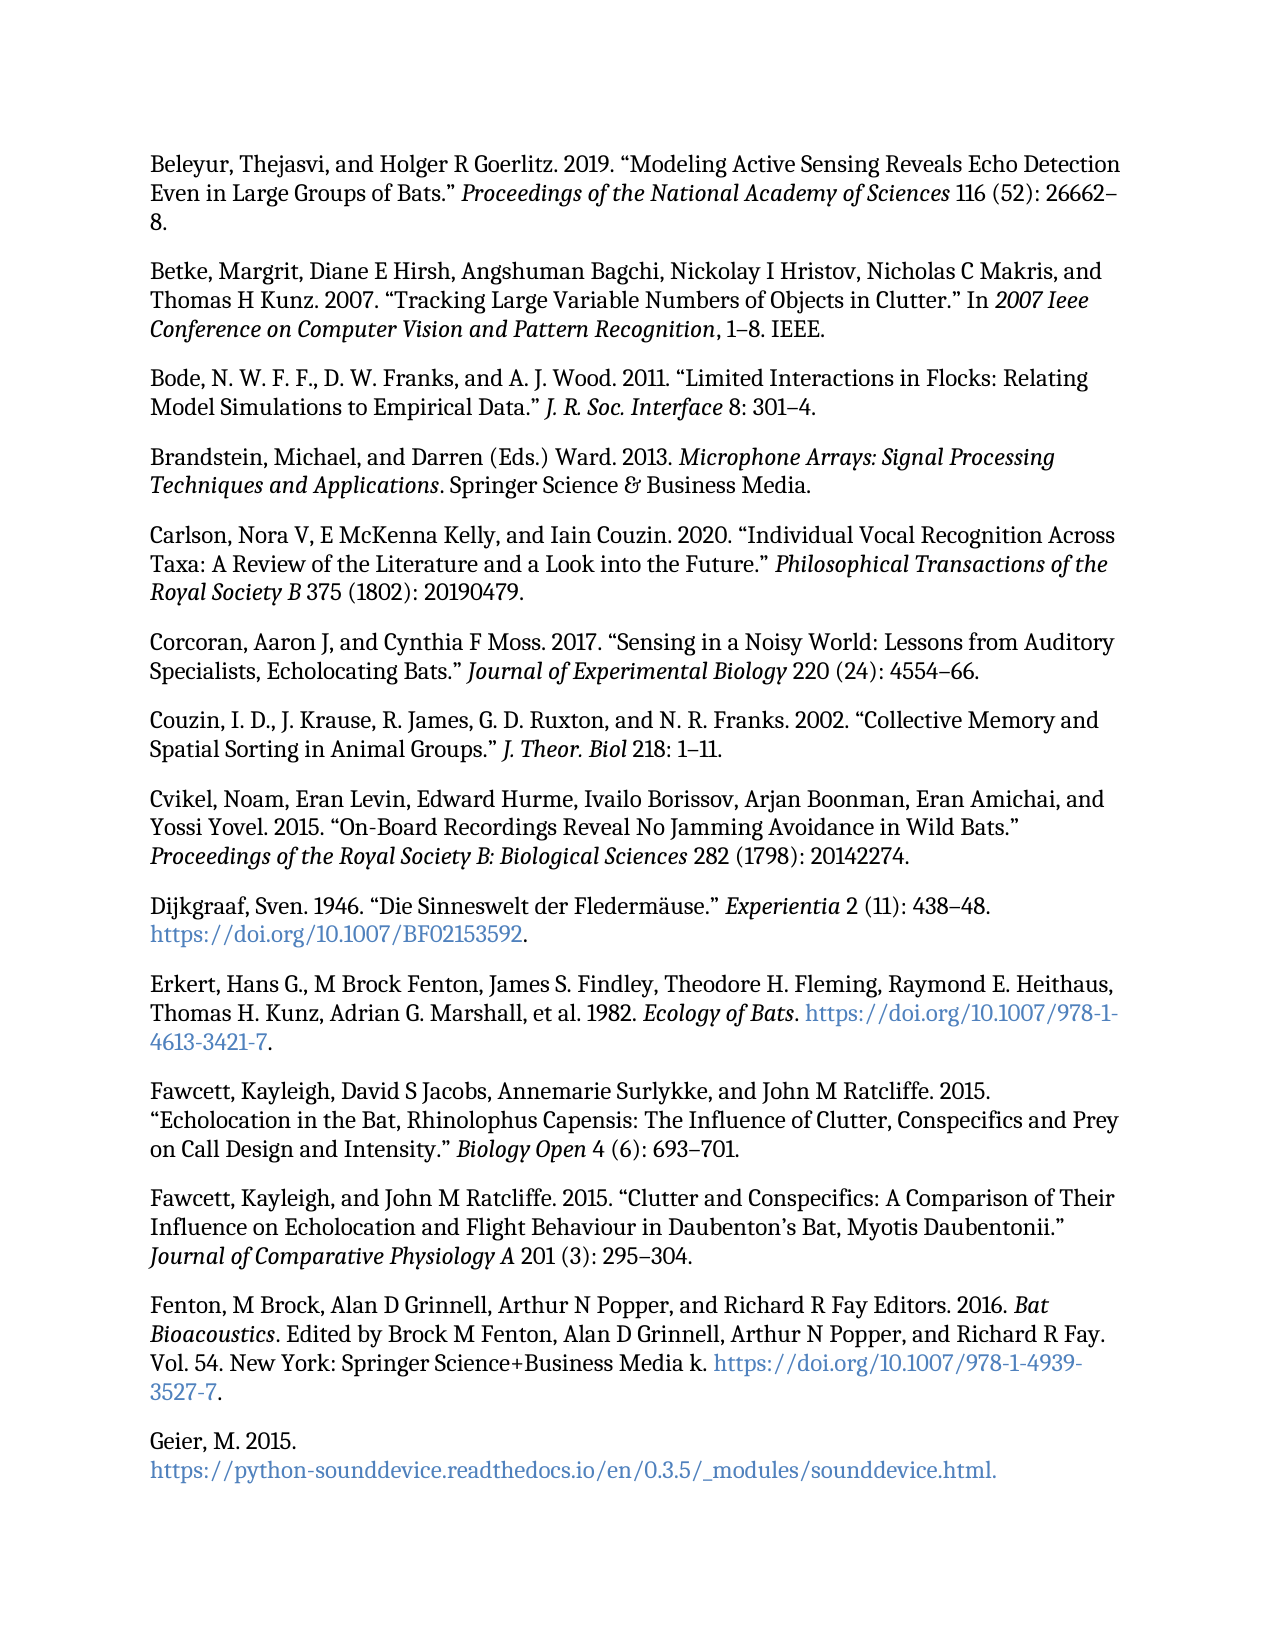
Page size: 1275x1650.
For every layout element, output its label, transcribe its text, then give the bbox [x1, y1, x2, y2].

text Brandstein, Michael, and Darren (Eds.) Ward. 2013. Microphone Arrays: Signal Processing Techniques and Applications. Springer Science & Business Media. [150, 442, 1125, 500]
text Fenton, M Brock, Alan D Grinnell, Arthur N Popper, and Richard R Fay Editors. 2016. Bat Bioacoustics. Edited by Brock M Fenton, Alan D Grinnell, Arthur N Popper, and Richard R Fay. Vol. 54. New York: Springer Science+Business Media k. https://doi.org/10.1007/978-1-4939-3527-7. [150, 1291, 1125, 1406]
text Fawcett, Kayleigh, and John M Ratcliffe. 2015. “Clutter and Conspecifics: A Comparison of Their Influence on Echolocation and Flight Behaviour in Daubenton’s Bat, Myotis Daubentonii.” Journal of Comparative Physiology A 201 (3): 295–304. [150, 1184, 1125, 1270]
text Corcoran, Aaron J, and Cynthia F Moss. 2017. “Sensing in a Noisy World: Lessons from Auditory Specialists, Echolocating Bats.” Journal of Experimental Biology 220 (24): 4554–66. [150, 628, 1125, 685]
text Fawcett, Kayleigh, David S Jacobs, Annemarie Surlykke, and John M Ratcliffe. 2015. “Echolocation in the Bat, Rhinolophus Capensis: The Influence of Clutter, Conspecifics and Prey on Call Design and Intensity.” Biology Open 4 (6): 693–701. [150, 1077, 1125, 1163]
text Erkert, Hans G., M Brock Fenton, James S. Findley, Theodore H. Fleming, Raymond E. Heithaus, Thomas H. Kunz, Adrian G. Marshall, et al. 1982. Ecology of Bats. https://doi.org/10.1007/978-1-4613-3421-7. [150, 970, 1125, 1056]
text Cvikel, Noam, Eran Levin, Edward Hurme, Ivailo Borissov, Arjan Boonman, Eran Amichai, and Yossi Yovel. 2015. “On-Board Recordings Reveal No Jamming Avoidance in Wild Bats.” Proceedings of the Royal Society B: Biological Sciences 282 (1798): 20142274. [150, 784, 1125, 871]
text Carlson, Nora V, E McKenna Kelly, and Iain Couzin. 2020. “Individual Vocal Recognition Across Taxa: A Review of the Literature and a Look into the Future.” Philosophical Transactions of the Royal Society B 375 (1802): 20190479. [150, 521, 1125, 607]
text Beleyur, Thejasvi, and Holger R Goerlitz. 2019. “Modeling Active Sensing Reveals Echo Detection Even in Large Groups of Bats.” Proceedings of the National Academy of Sciences 116 (52): 26662–8. [150, 150, 1125, 236]
text Dijkgraaf, Sven. 1946. “Die Sinneswelt der Fledermäuse.” Experientia 2 (11): 438–48. https://doi.org/10.1007/BF02153592. [150, 892, 1125, 949]
text Bode, N. W. F. F., D. W. Franks, and A. J. Wood. 2011. “Limited Interactions in Flocks: Relating Model Simulations to Empirical Data.” J. R. Soc. Interface 8: 301–4. [150, 364, 1125, 422]
text Couzin, I. D., J. Krause, R. James, G. D. Ruxton, and N. R. Franks. 2002. “Collective Memory and Spatial Sorting in Animal Groups.” J. Theor. Biol 218: 1–11. [150, 706, 1125, 764]
text Betke, Margrit, Diane E Hirsh, Angshuman Bagchi, Nickolay I Hristov, Nicholas C Makris, and Thomas H Kunz. 2007. “Tracking Large Variable Numbers of Objects in Clutter.” In 2007 Ieee Conference on Computer Vision and Pattern Recognition, 1–8. IEEE. [150, 257, 1125, 343]
text Geier, M. 2015. https://python-sounddevice.readthedocs.io/en/0.3.5/_modules/sounddevice.html. [150, 1427, 1125, 1484]
